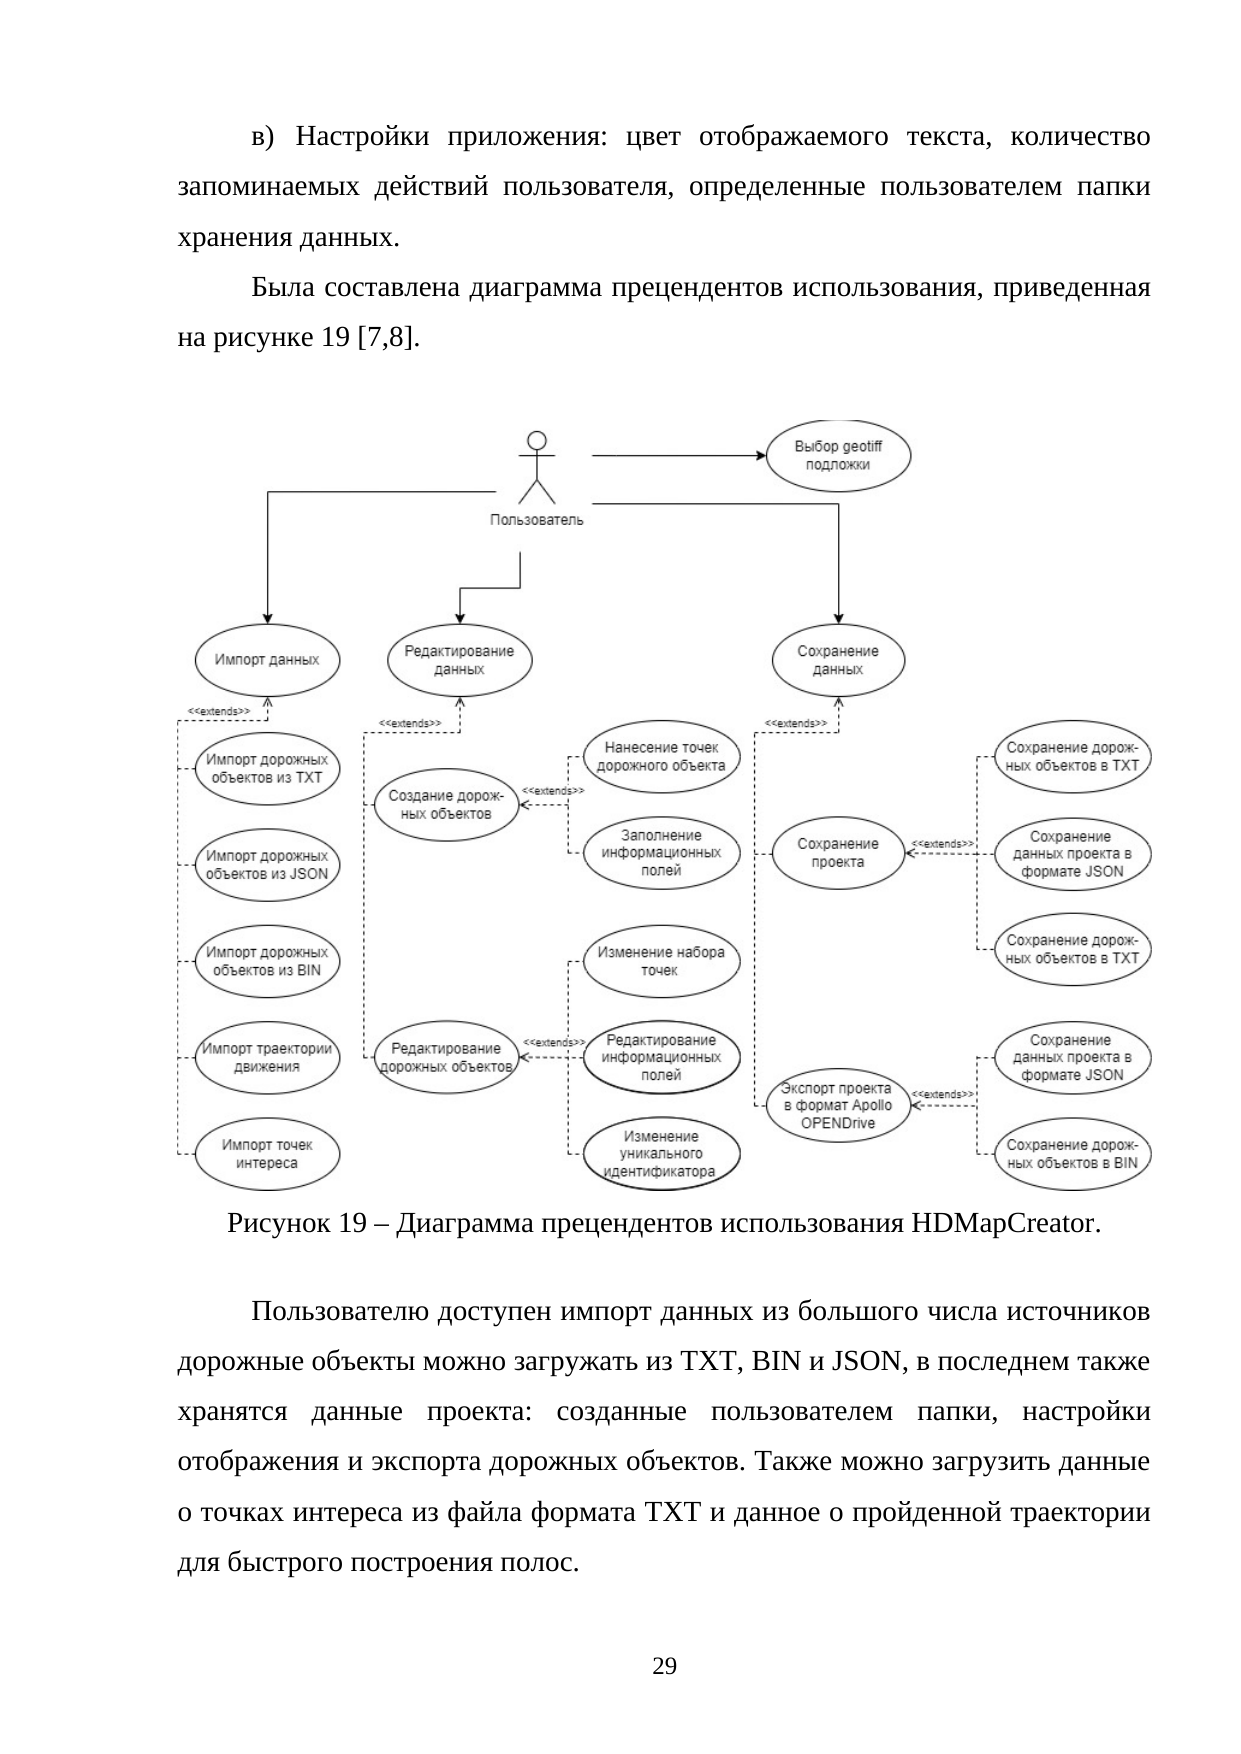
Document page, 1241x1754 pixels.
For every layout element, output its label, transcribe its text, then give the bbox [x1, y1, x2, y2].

list Настройки приложения: цвет отображаемого текста, количество запоминаемых действий пользователя, определенные пользователем папки хранения данных. [177, 118, 1152, 252]
text Рисунок 19 – Диаграмма прецендентов использования HDMapCreator. [177, 1205, 1152, 1238]
picture [177, 420, 1152, 1191]
text Была составлена диаграмма прецендентов использования, приведенная на рисунке 19 [7,8]. [177, 269, 1152, 353]
text Пользователю доступен импорт данных из большого числа источников дорожные объекты можно загружать из TXT, BIN и JSON, в последнем также хранятся данные проекта: созданные пользователем папки, настройки отображения и экспорта дорожных объектов. Также можно загрузить данные о точках интереса из файла формата TXT и данное о пройденной траектории для быстрого построения полос. [177, 1293, 1152, 1578]
